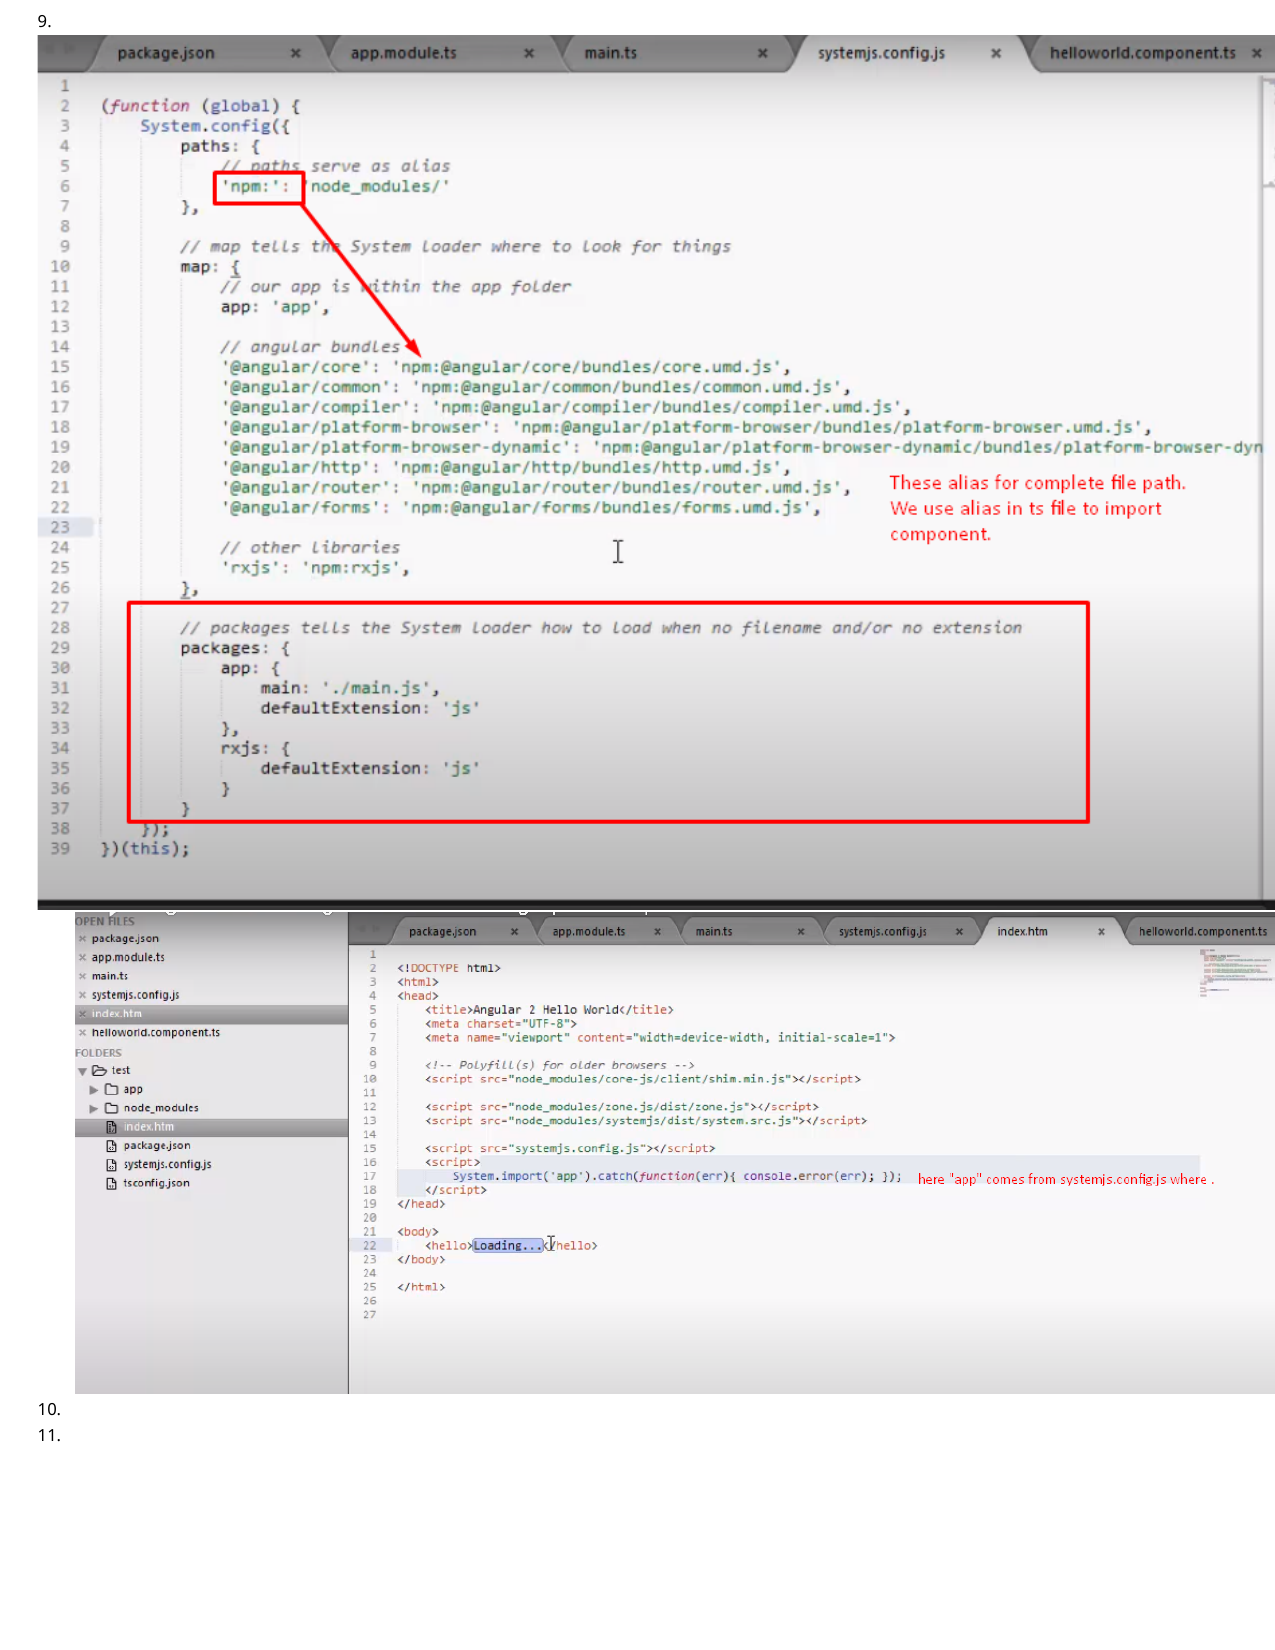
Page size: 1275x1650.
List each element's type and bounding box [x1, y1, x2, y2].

picture [75, 912, 1275, 1394]
picture [37, 35, 1275, 910]
